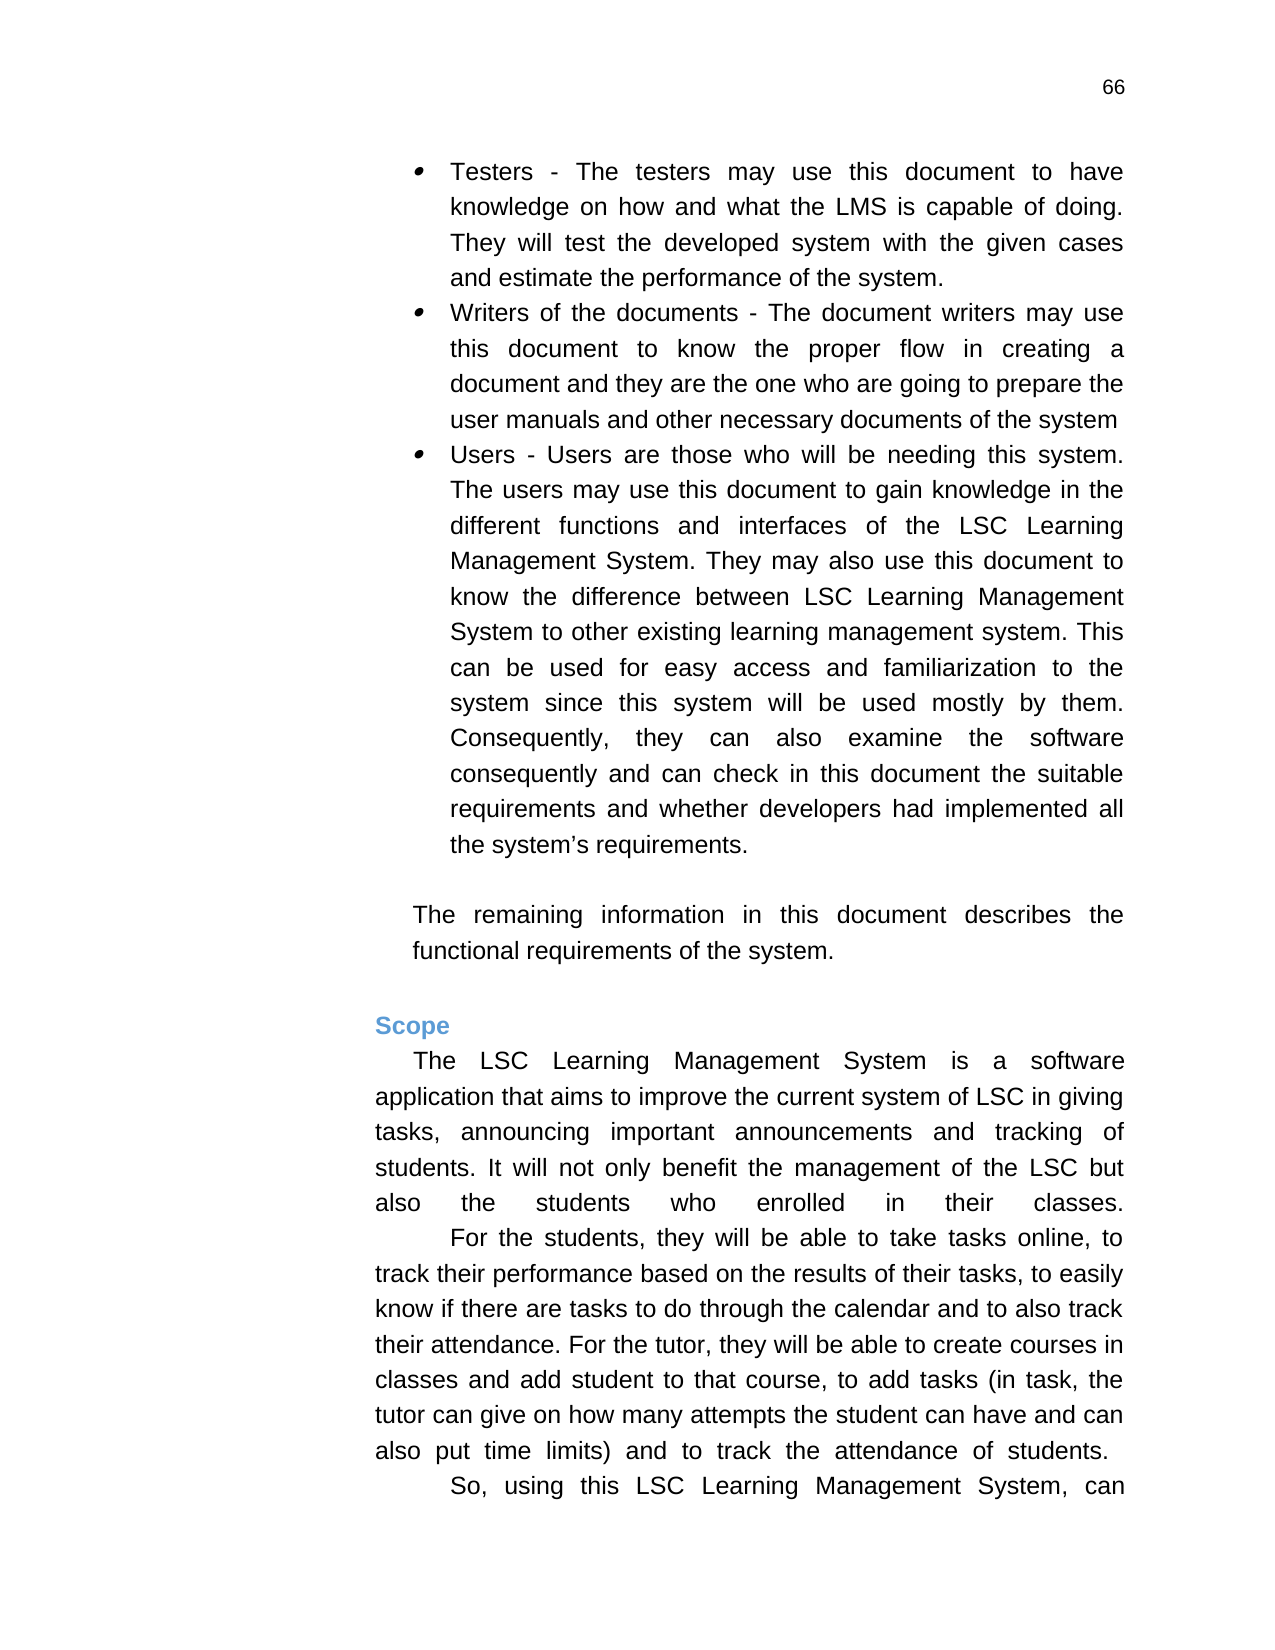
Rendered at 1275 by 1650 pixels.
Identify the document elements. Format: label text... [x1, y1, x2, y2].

list Writers of the documents - The document writers may use this document to know the proper flow in creating a document and they are the one who are going to prepare the user manuals and other necessary documents of the system [412, 292, 1125, 433]
subtitle Scope [337, 1004, 1125, 1039]
list Testers - The testers may use this document to have knowledge on how and what the LMS is capable of doing. They will test the developed system with the given cases and estimate the performance of the system. [412, 150, 1125, 292]
text The remaining information in this document describes the functional requirements of the system. [412, 858, 1125, 964]
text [375, 1039, 1125, 1500]
list Users - Users are those who will be needing this system. The users may use this document to gain knowledge in the different functions and interfaces of the LSC Learning Management System. They may also use this document to know the difference between LSC Learning Management System to other existing learning management system. This can be used for easy access and familiarization to the system since this system will be used mostly by them. Consequently, they can also examine the software consequently and can check in this document the suitable requirements and whether developers had implemented all the system’s requirements. [412, 433, 1125, 858]
